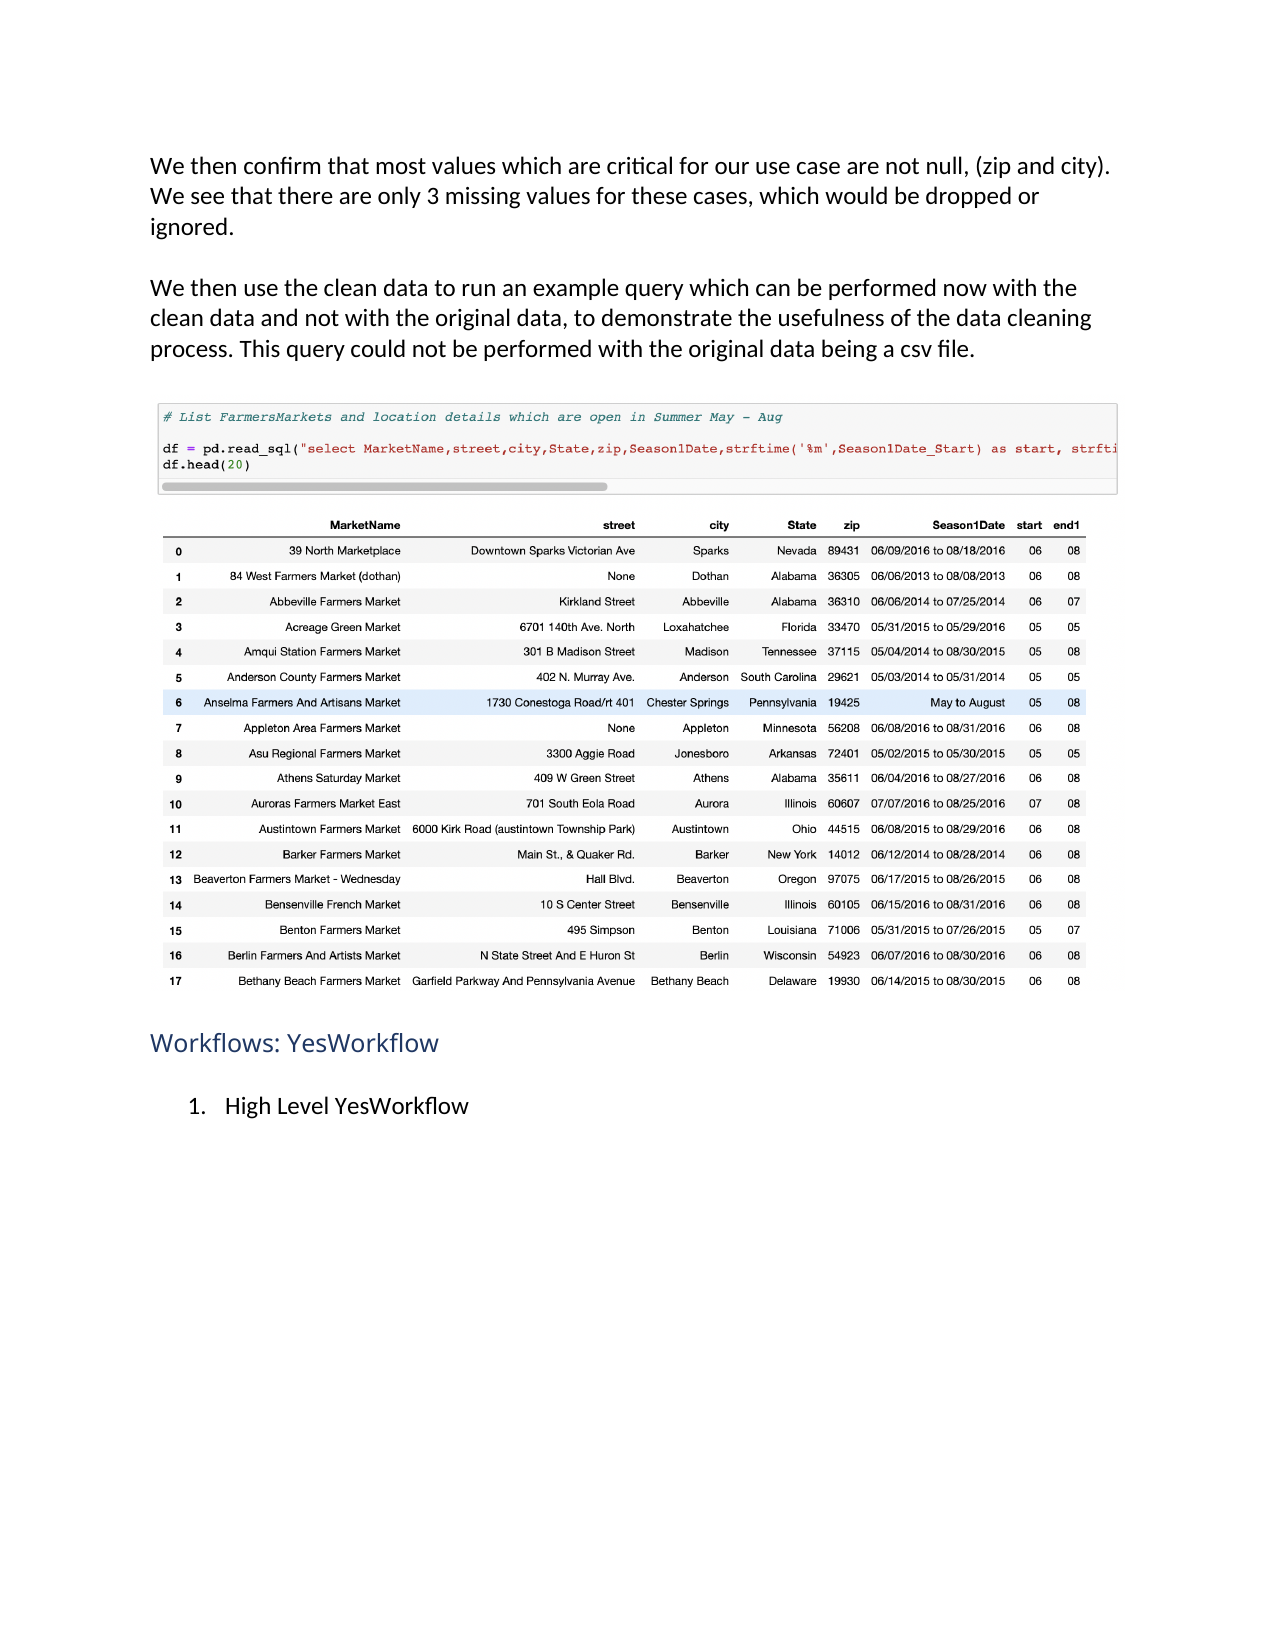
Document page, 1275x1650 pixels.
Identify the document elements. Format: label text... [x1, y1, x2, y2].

text We then use the clean data to run an example query which can be performed now with the clean data and not with the original data, to demonstrate the usefulness of the data cleaning process. This query could not be performed with the original data being a csv file. [150, 272, 1125, 364]
picture [150, 394, 1125, 991]
text We then confirm that most values which are critical for our use case are not null, (zip and city). We see that there are only 3 missing values for these cases, which would be dropped or ignored. [150, 150, 1125, 242]
subtitle Workflows: YesWorkflow [150, 1026, 1125, 1060]
list High Level YesWorkflow [187, 1090, 1125, 1121]
